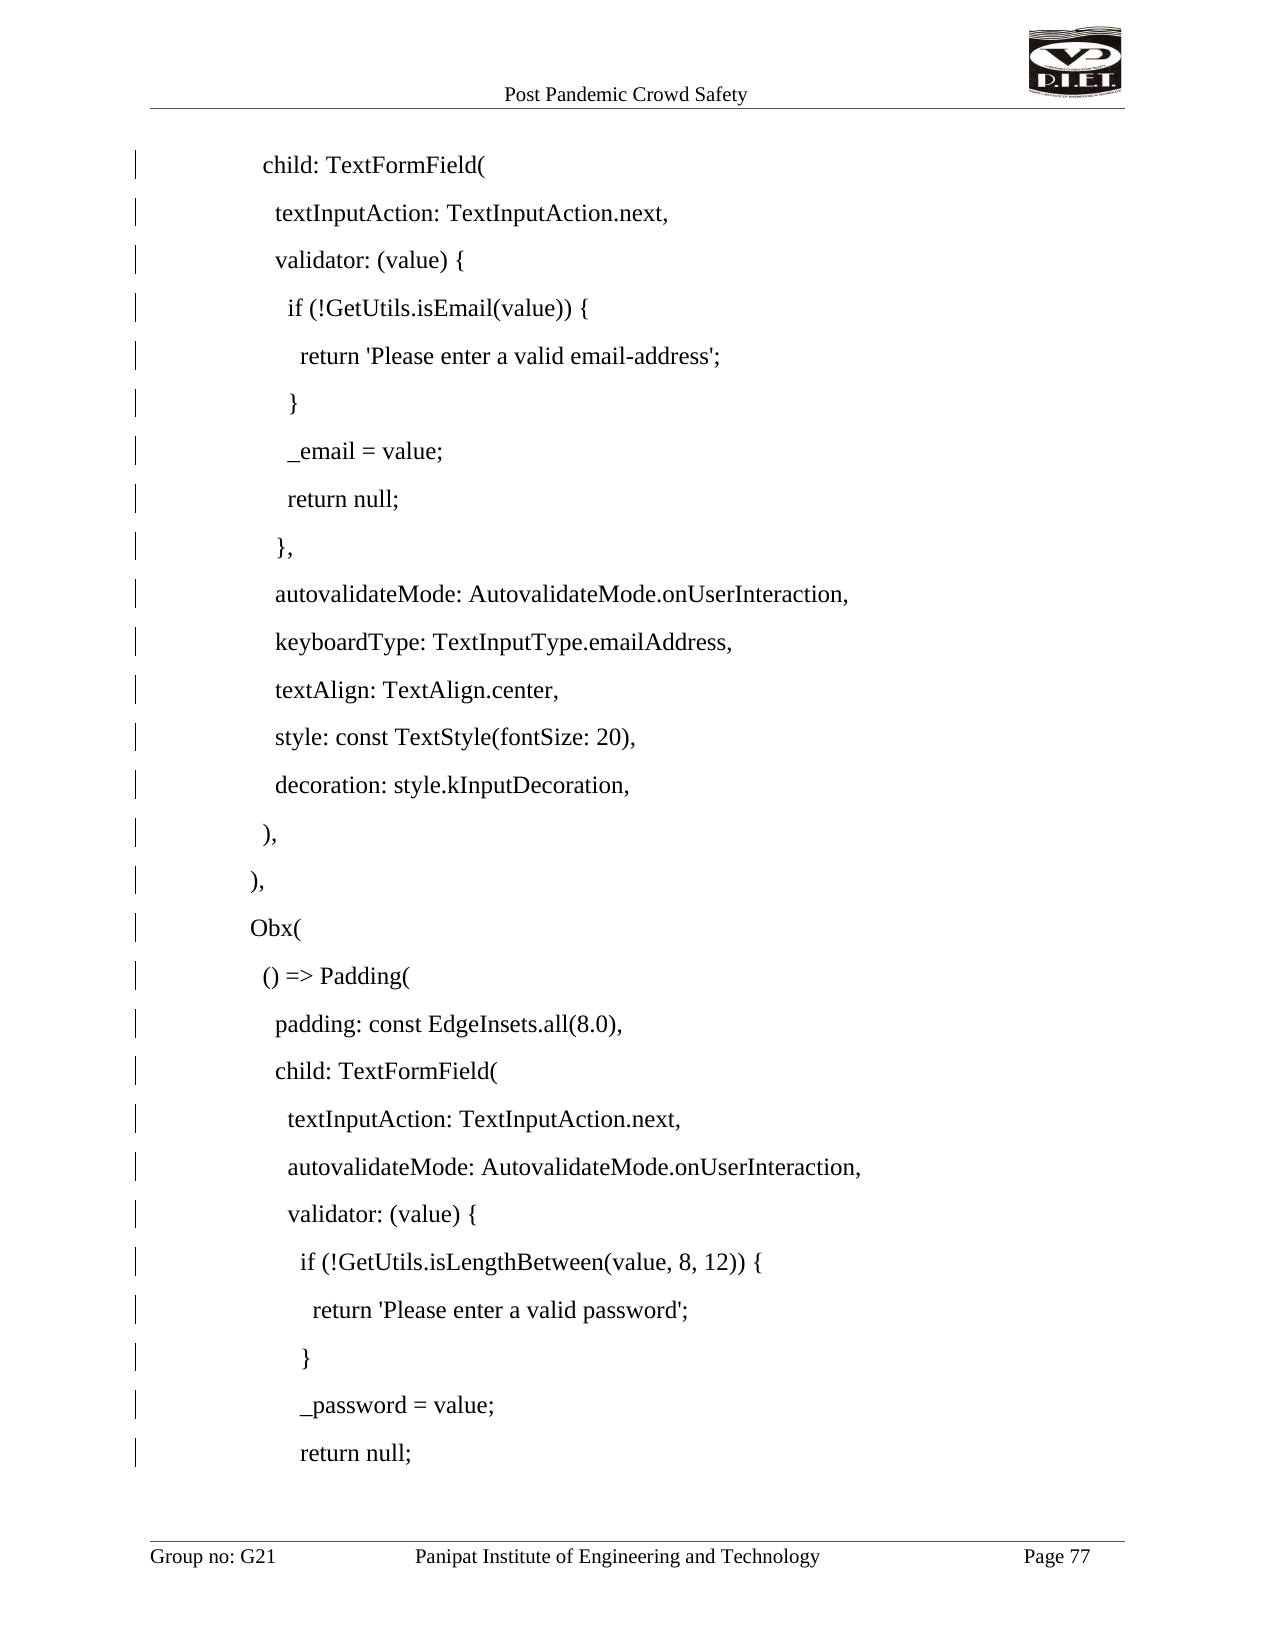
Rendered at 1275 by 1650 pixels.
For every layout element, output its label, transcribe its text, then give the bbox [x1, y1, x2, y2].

text validator: (value) { [150, 1199, 1125, 1228]
text } [150, 388, 1125, 417]
text if (!GetUtils.isEmail(value)) { [150, 293, 1125, 322]
text _password = value; [150, 1390, 1125, 1419]
text return null; [150, 484, 1125, 513]
text return 'Please enter a valid password'; [150, 1295, 1125, 1324]
text child: TextFormField( [150, 150, 1125, 179]
text textAlign: TextAlign.center, [150, 675, 1125, 703]
text padding: const EdgeInsets.all(8.0), [150, 1009, 1125, 1037]
text keyboardType: TextInputType.emailAddress, [150, 627, 1125, 656]
text style: const TextStyle(fontSize: 20), [150, 722, 1125, 751]
text return 'Please enter a valid email-address'; [150, 341, 1125, 369]
text autovalidateMode: AutovalidateMode.onUserInteraction, [150, 1152, 1125, 1181]
text textInputAction: TextInputAction.next, [150, 198, 1125, 226]
text ), [150, 866, 1125, 894]
text return null; [150, 1438, 1125, 1467]
text _email = value; [150, 436, 1125, 465]
picture [1029, 23, 1122, 101]
text }, [150, 532, 1125, 560]
text Obx( [150, 913, 1125, 942]
text child: TextFormField( [150, 1056, 1125, 1085]
text autovalidateMode: AutovalidateMode.onUserInteraction, [150, 579, 1125, 608]
text } [150, 1343, 1125, 1371]
text () => Padding( [150, 961, 1125, 990]
text decoration: style.kInputDecoration, [150, 770, 1125, 799]
text validator: (value) { [150, 245, 1125, 274]
text textInputAction: TextInputAction.next, [150, 1104, 1125, 1133]
text ), [150, 818, 1125, 847]
text if (!GetUtils.isLengthBetween(value, 8, 12)) { [150, 1247, 1125, 1276]
